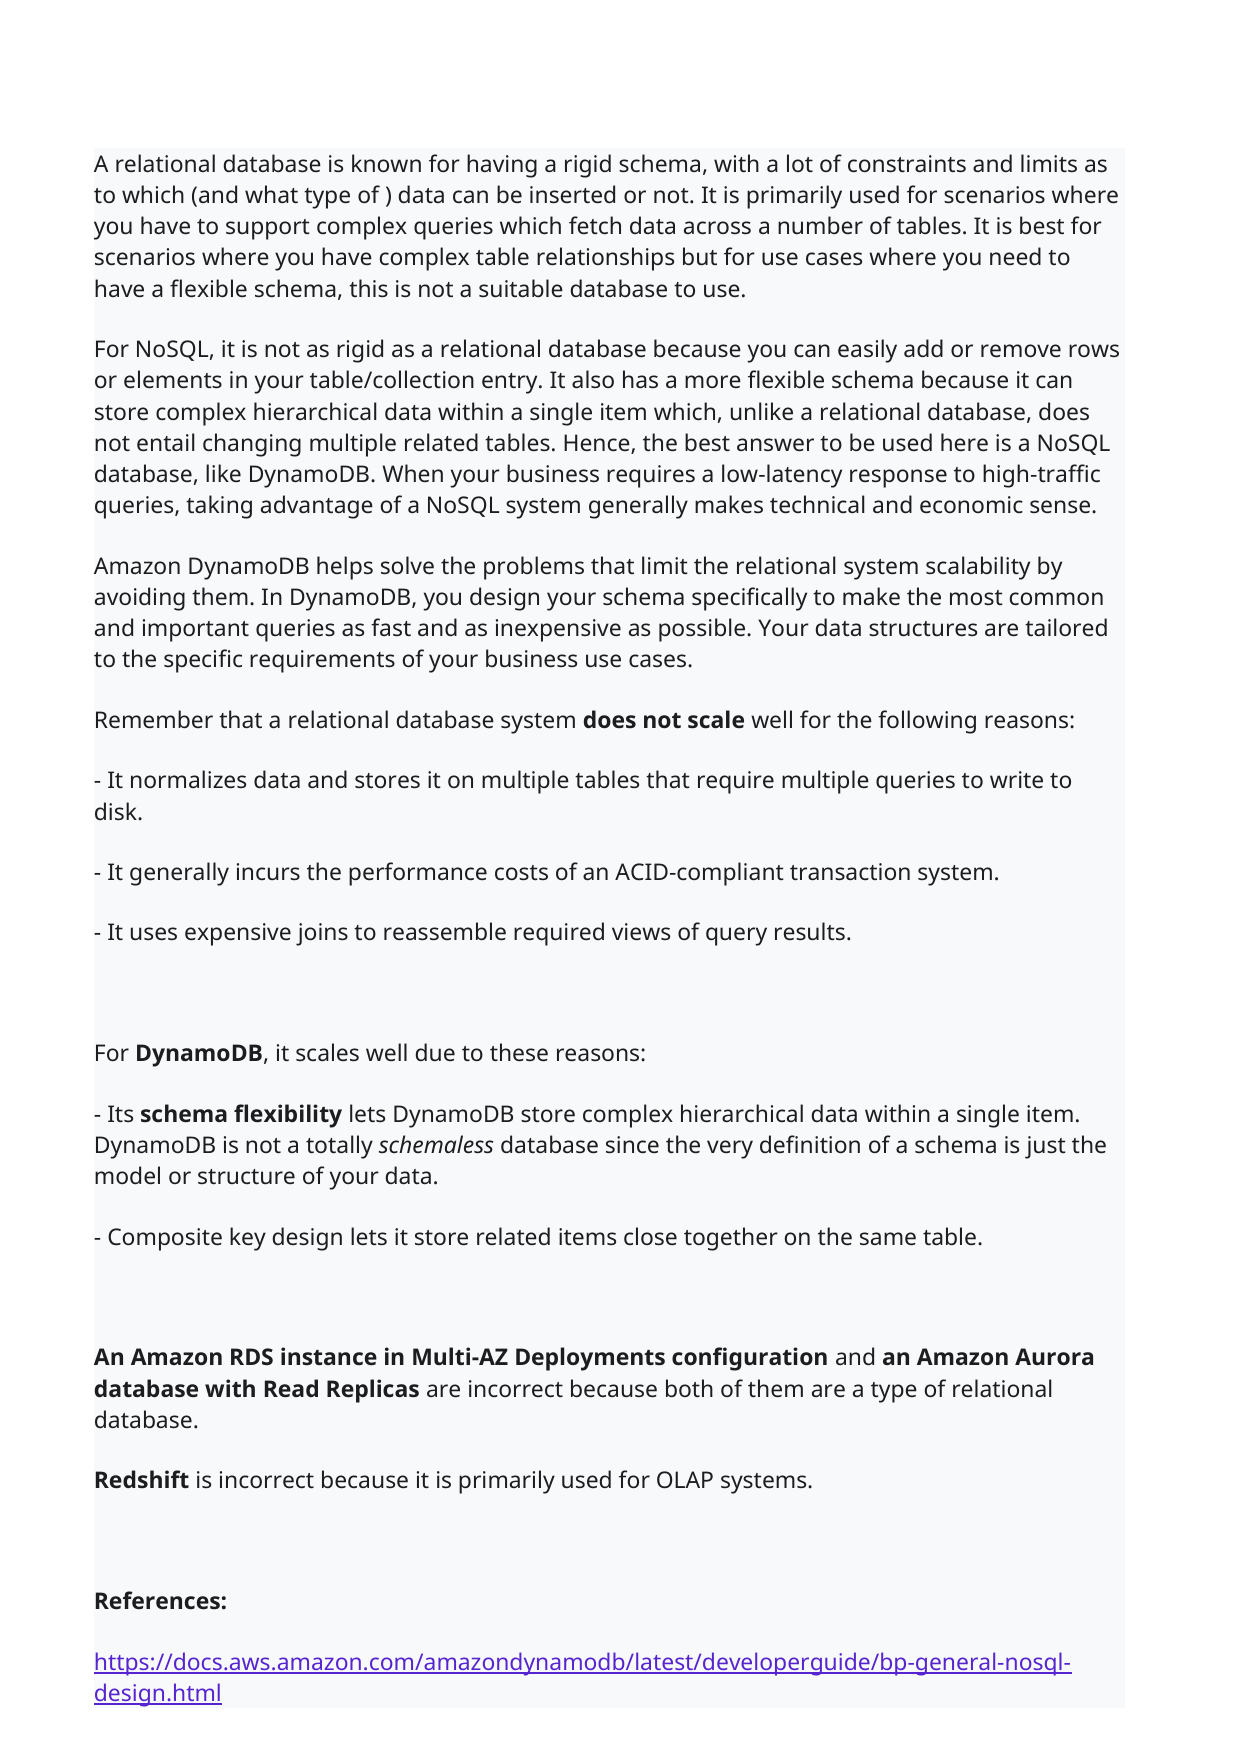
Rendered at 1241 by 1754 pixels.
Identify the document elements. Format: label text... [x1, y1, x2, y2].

text - It uses expensive joins to reassemble required views of query results. [94, 916, 1125, 948]
text For DynamoDB, it scales well due to these reasons: [94, 1037, 1125, 1068]
text Redshift is incorrect because it is primarily used for OLAP systems. [94, 1464, 1125, 1496]
text A relational database is known for having a rigid schema, with a lot of constraints and limits as to which (and what type of ) data can be inserted or not. It is primarily used for scenarios where you have to support complex queries which fetch data across a number of tables. It is best for scenarios where you have complex table relationships but for use cases where you need to have a flexible schema, this is not a suitable database to use. [94, 148, 1125, 304]
text For NoSQL, it is not as rigid as a relational database because you can easily add or remove rows or elements in your table/collection entry. It also has a more flexible schema because it can store complex hierarchical data within a single item which, unlike a relational database, does not entail changing multiple related tables. Hence, the best answer to be used here is a NoSQL database, like DynamoDB. When your business requires a low-latency response to high-traffic queries, taking advantage of a NoSQL system generally makes technical and economic sense. [94, 333, 1125, 521]
text An Amazon RDS instance in Multi-AZ Deployments configuration and an Amazon Aurora database with Read Replicas are incorrect because both of them are a type of relational database. [94, 1341, 1125, 1435]
text Amazon DynamoDB helps solve the problems that limit the relational system scalability by avoiding them. In DynamoDB, you design your schema specifically to make the most common and important queries as fast and as inexpensive as possible. Your data structures are tailored to the specific requirements of your business use cases. [94, 550, 1125, 675]
text - Composite key design lets it store related items close together on the same table. [94, 1221, 1125, 1252]
text https://docs.aws.amazon.com/amazondynamodb/latest/developerguide/bp-general-nosql-design.html [94, 1646, 1125, 1708]
text - Its schema flexibility lets DynamoDB store complex hierarchical data within a single item. DynamoDB is not a totally schemaless database since the very definition of a schema is just the model or structure of your data. [94, 1098, 1125, 1191]
text - It generally incurs the performance costs of an ACID-compliant transaction system. [94, 856, 1125, 887]
text References: [94, 1585, 1125, 1616]
text Remember that a relational database system does not scale well for the following reasons: [94, 704, 1125, 735]
text - It normalizes data and stores it on multiple tables that require multiple queries to write to disk. [94, 764, 1125, 827]
